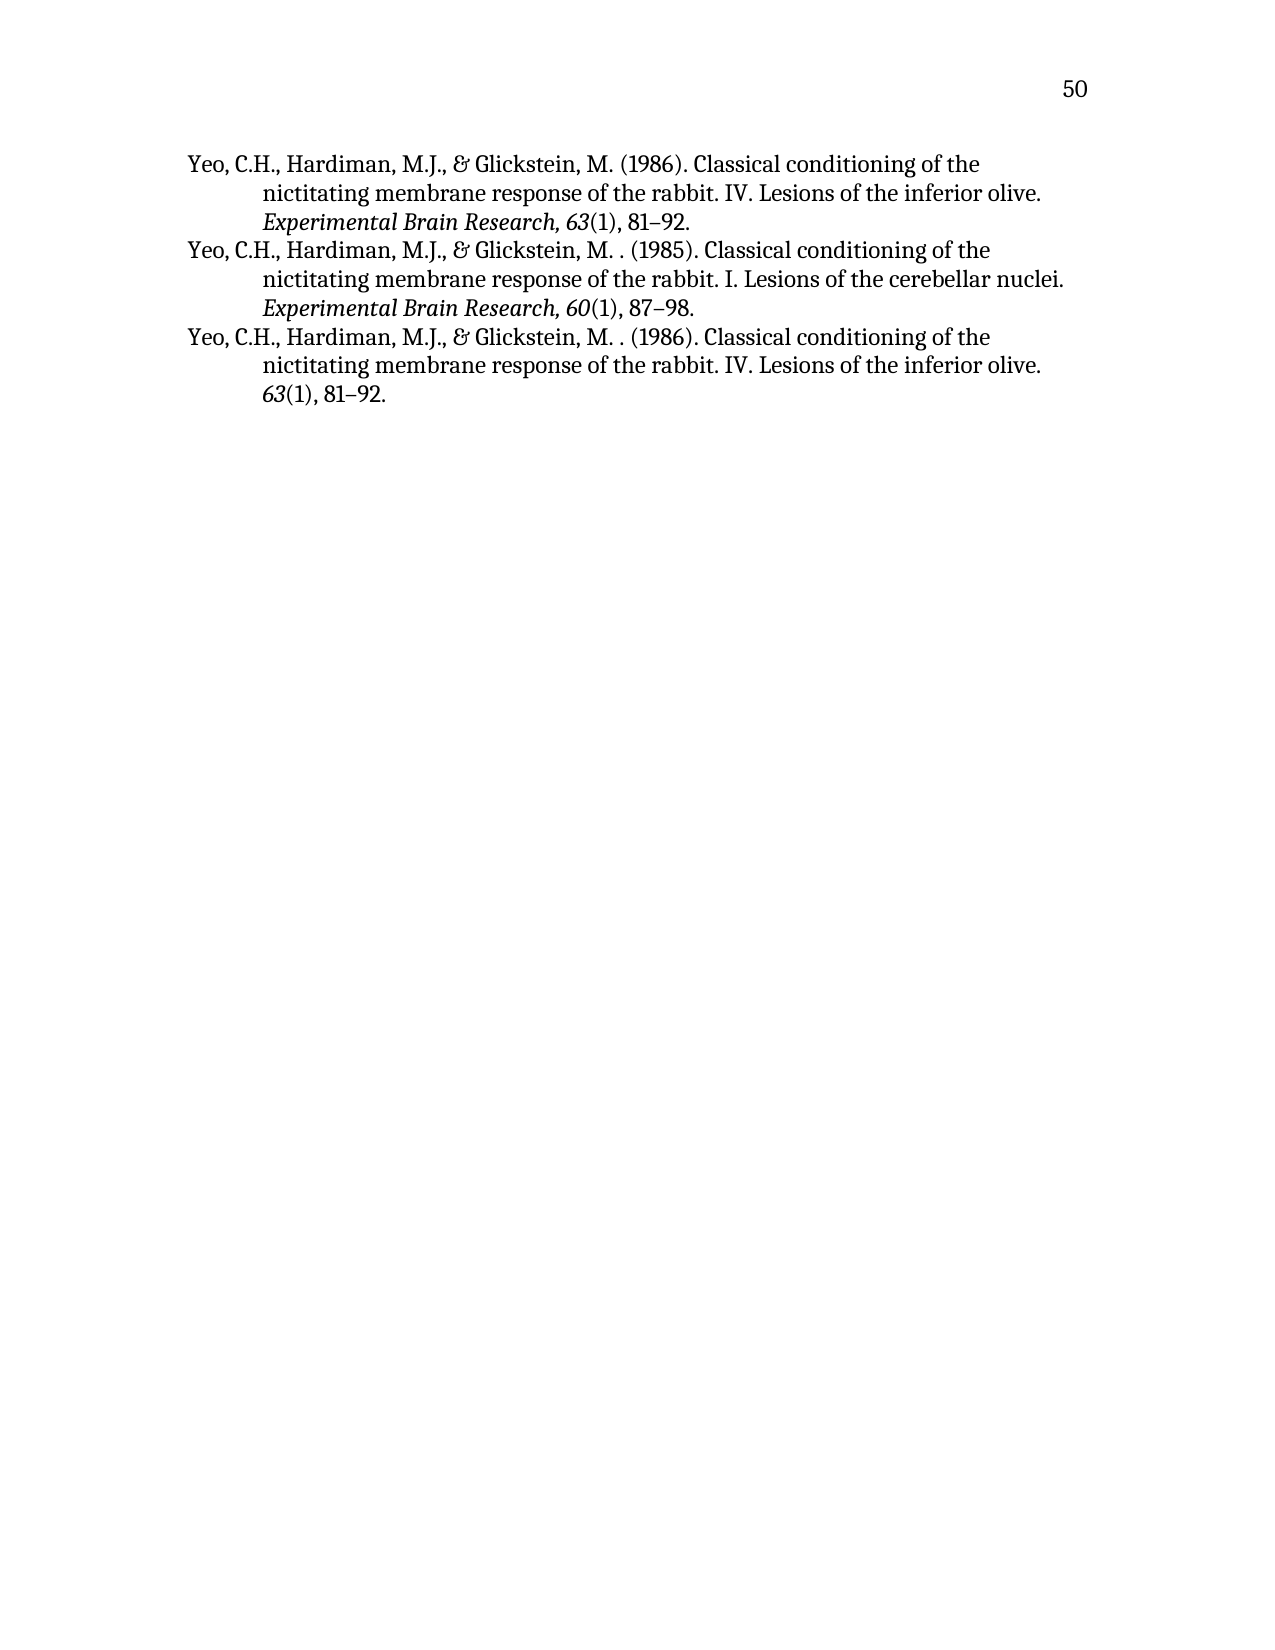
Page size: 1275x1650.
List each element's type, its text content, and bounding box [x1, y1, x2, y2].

text Yeo, C.H., Hardiman, M.J., & Glickstein, M. . (1986). Classical conditioning of the nictitating membrane response of the rabbit. IV. Lesions of the inferior olive. 63(1), 81–92. [187, 322, 1087, 409]
text Yeo, C.H., Hardiman, M.J., & Glickstein, M. . (1985). Classical conditioning of the nictitating membrane response of the rabbit. I. Lesions of the cerebellar nuclei. Experimental Brain Research, 60(1), 87–98. [187, 236, 1087, 322]
text Yeo, C.H., Hardiman, M.J., & Glickstein, M. (1986). Classical conditioning of the nictitating membrane response of the rabbit. IV. Lesions of the inferior olive. Experimental Brain Research, 63(1), 81–92. [187, 150, 1087, 236]
